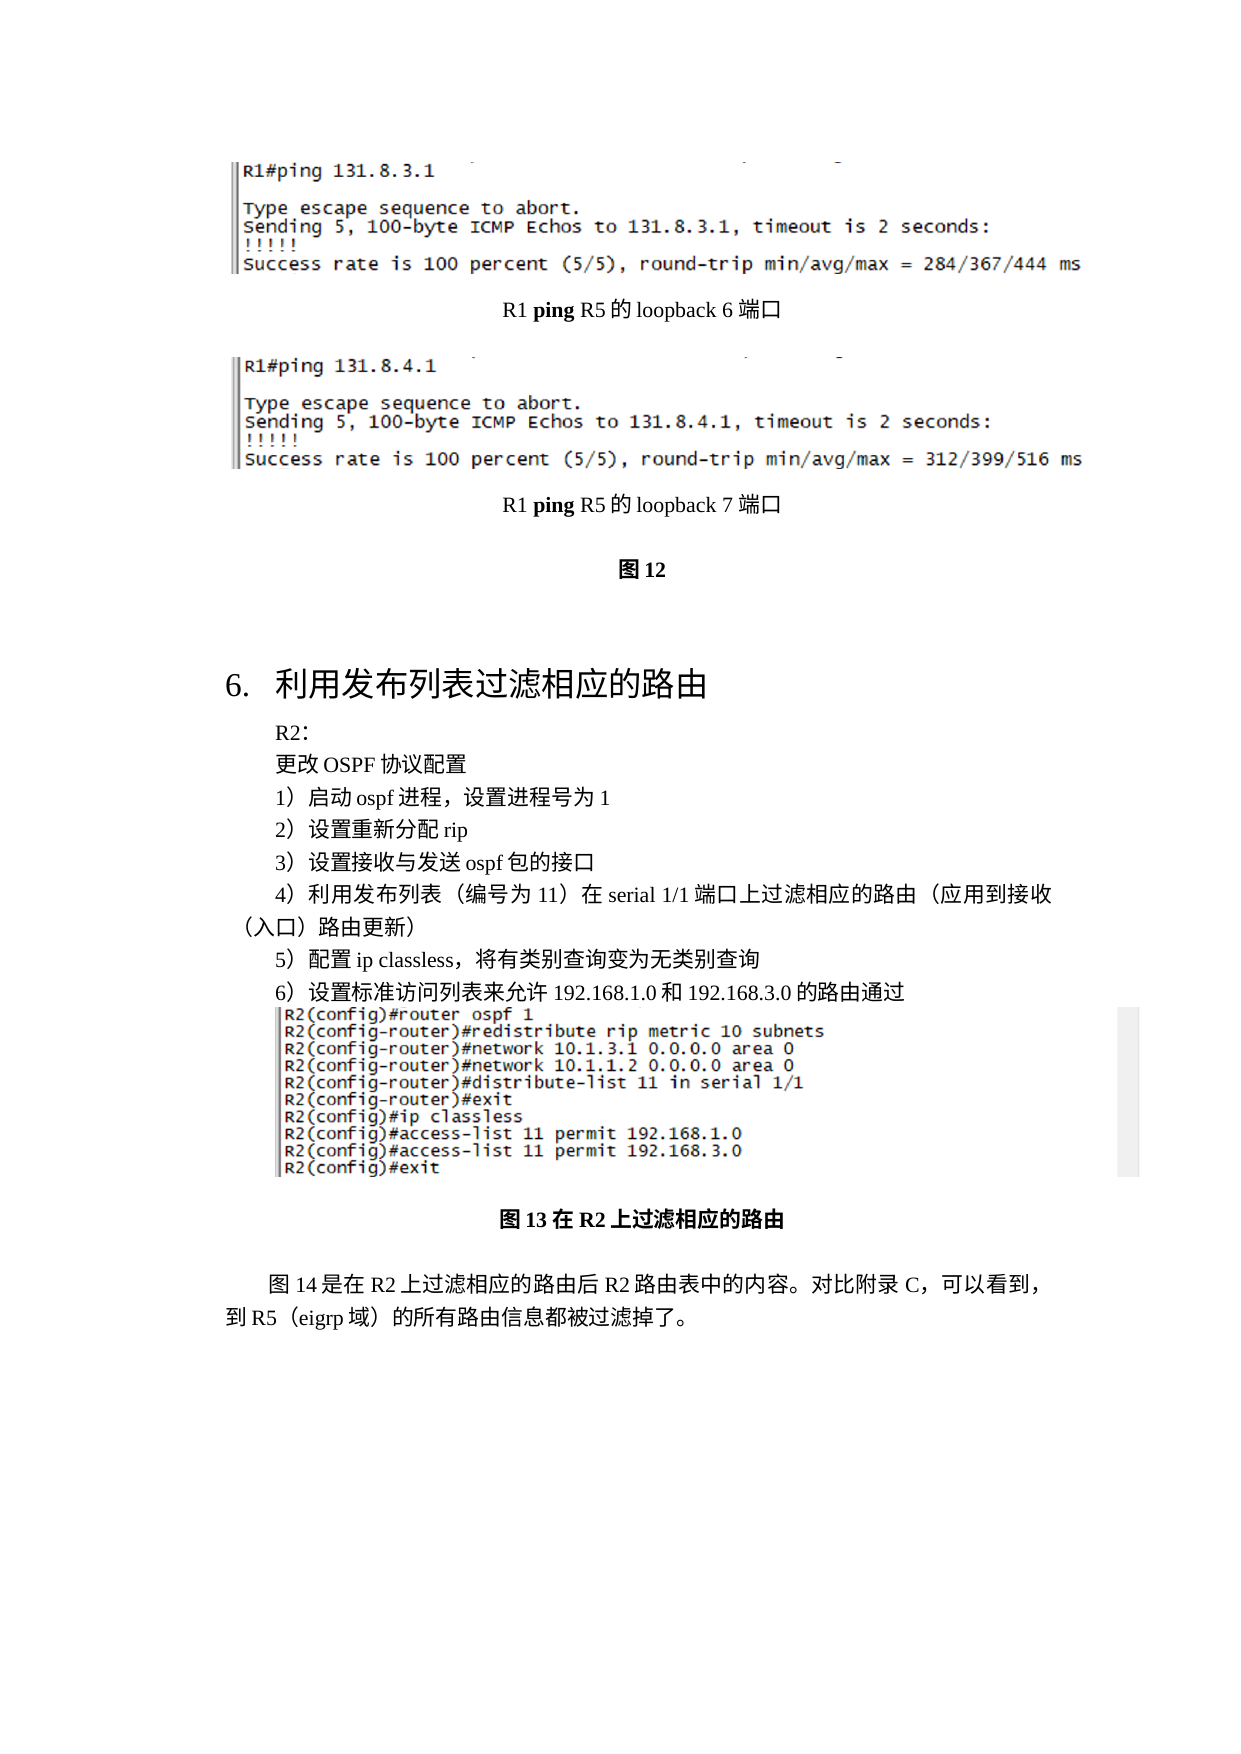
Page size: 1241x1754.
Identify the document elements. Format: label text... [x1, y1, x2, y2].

text 6. 利用发布列表过滤相应的路由 [225, 649, 1053, 714]
text R2： [187, 714, 1053, 747]
picture [275, 1007, 1141, 1177]
text R1 ping R5的loopback 6 端口 [187, 292, 1053, 324]
text 图12 [187, 552, 1053, 584]
text 4）利用发布列表（编号为11）在serial 1/1端口上过滤相应的路由（应用到接收（入口）路由更新） [231, 877, 1053, 942]
text 6）设置标准访问列表来允许192.168.1.0和192.168.3.0的路由通过 [231, 974, 1053, 1007]
text 图14是在R2上过滤相应的路由后R2路由表中的内容。对比附录C，可以看到，到R5（eigrp域）的所有路由信息都被过滤掉了。 [225, 1267, 1053, 1332]
text 图13 在R2上过滤相应的路由 [187, 1202, 1053, 1234]
picture [231, 162, 1097, 274]
text 5）配置ip classless，将有类别查询变为无类别查询 [231, 942, 1053, 974]
text 3）设置接收与发送ospf包的接口 [187, 844, 1053, 877]
text 更改OSPF协议配置 [187, 747, 1053, 779]
text R1 ping R5的loopback 7 端口 [187, 487, 1053, 519]
text 2）设置重新分配rip [187, 812, 1053, 844]
text 1）启动ospf进程，设置进程号为1 [187, 779, 1053, 812]
picture [231, 357, 1097, 469]
